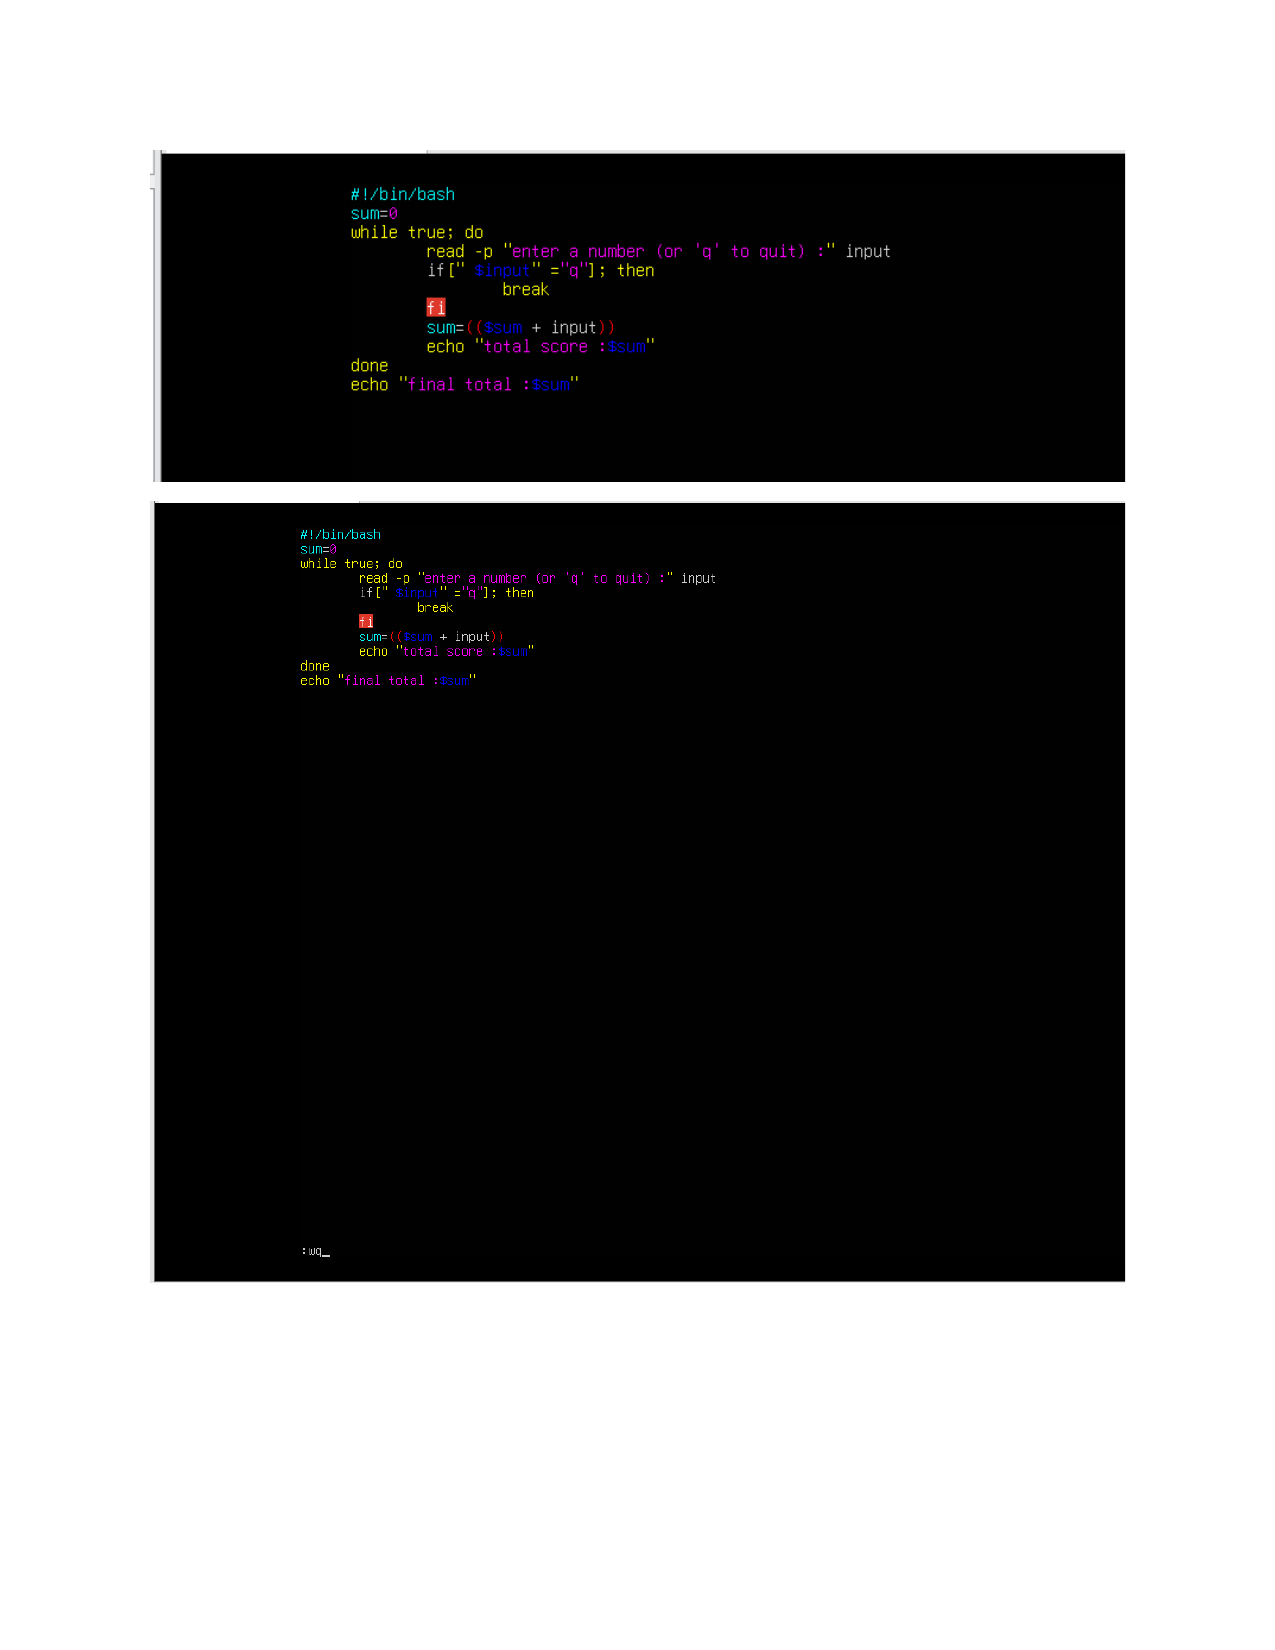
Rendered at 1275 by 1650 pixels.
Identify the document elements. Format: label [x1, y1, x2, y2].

picture [150, 150, 1125, 482]
picture [150, 501, 1125, 1283]
